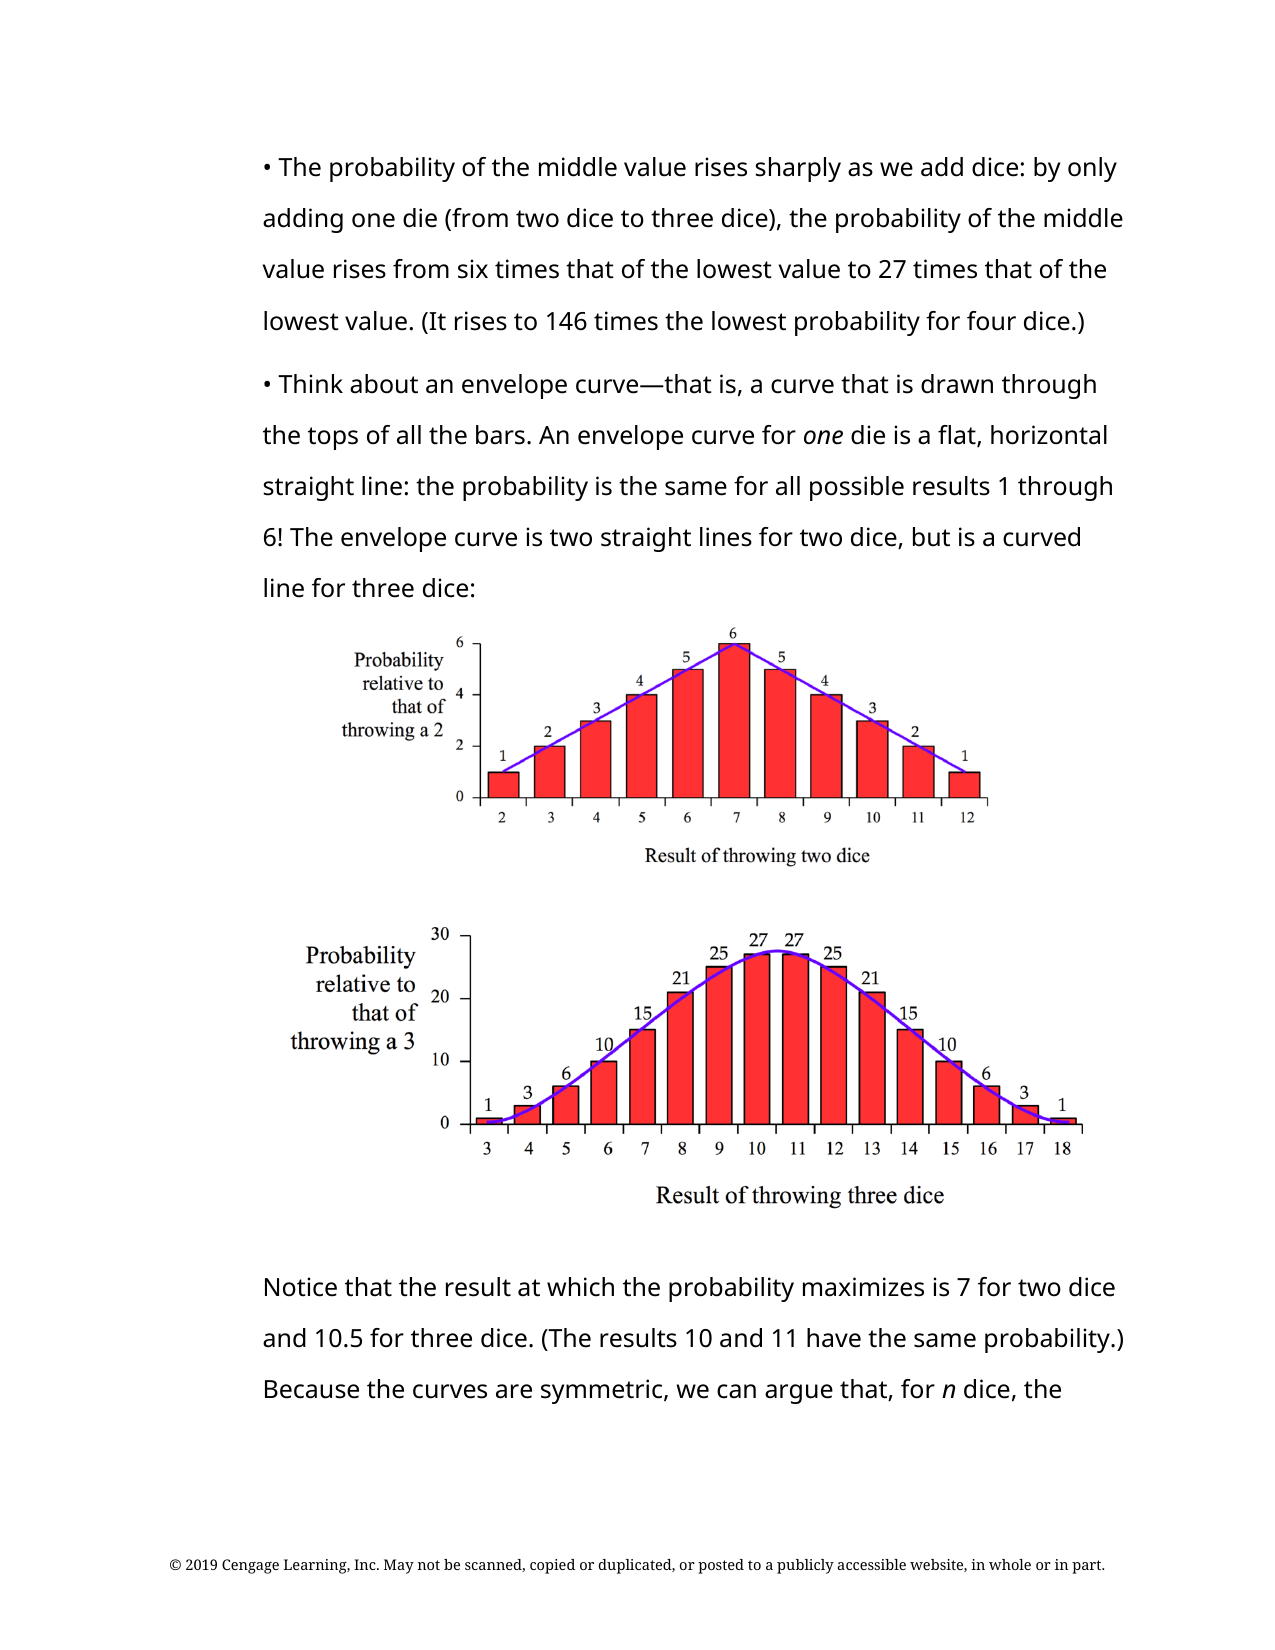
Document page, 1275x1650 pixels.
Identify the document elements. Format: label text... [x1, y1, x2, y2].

text • The probability of the middle value rises sharply as we add dice: by only adding one die (from two dice to three dice), the probability of the middle value rises from six times that of the lowest value to 27 times that of the lowest value. (It rises to 146 times the lowest probability for four dice.) [262, 150, 1125, 337]
text • Think about an envelope curve—that is, a curve that is drawn through the tops of all the bars. An envelope curve for one die is a flat, horizontal straight line: the probability is the same for all possible results 1 through 6! The envelope curve is two straight lines for two dice, but is a curved line for three dice: [262, 367, 1125, 605]
picture [333, 621, 1054, 881]
picture [262, 900, 1136, 1238]
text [262, 1270, 1125, 1406]
